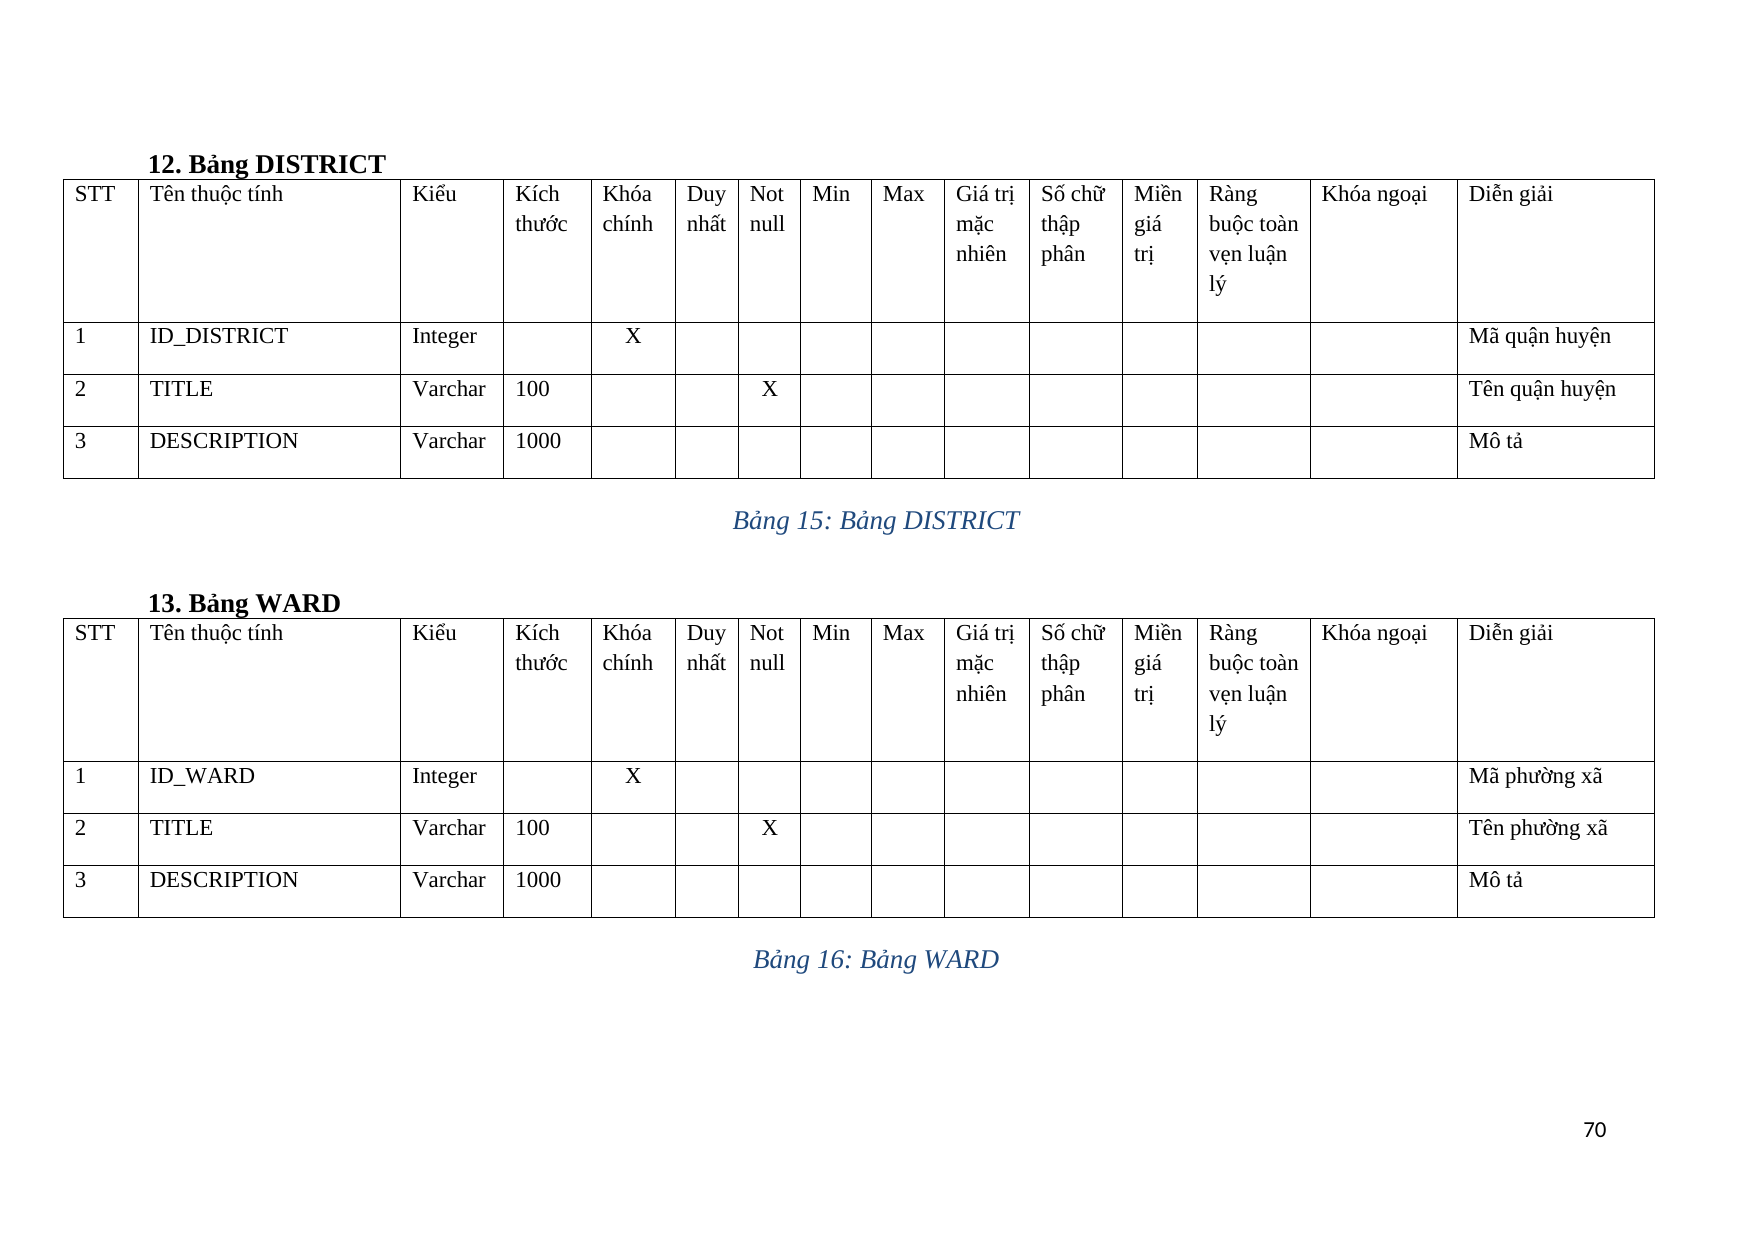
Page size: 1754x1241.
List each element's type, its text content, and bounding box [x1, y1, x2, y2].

table_cell [1198, 323, 1310, 374]
table_header Giá trị mặc nhiên [945, 180, 1029, 322]
table_cell [592, 814, 675, 865]
table_cell 1000 [504, 866, 591, 917]
table_cell [1030, 762, 1122, 813]
table_cell [945, 323, 1029, 374]
table_cell [1198, 427, 1310, 478]
table_cell X [739, 814, 800, 865]
table_cell [801, 762, 871, 813]
table_cell Mã phường xã [1458, 762, 1654, 813]
table_cell 2 [64, 375, 138, 426]
table_cell [945, 866, 1029, 917]
table_cell [1198, 375, 1310, 426]
table_cell [1030, 427, 1122, 478]
table_cell [801, 814, 871, 865]
table_header Ràng buộc toàn vẹn luận lý [1198, 180, 1310, 322]
table_cell X [592, 762, 675, 813]
table_cell [872, 323, 944, 374]
table_cell Varchar [401, 375, 503, 426]
table_cell [676, 375, 738, 426]
table_cell [676, 427, 738, 478]
table_cell Integer [401, 762, 503, 813]
table_cell 100 [504, 375, 591, 426]
table_cell 2 [64, 814, 138, 865]
table_cell Varchar [401, 427, 503, 478]
table_header Duy nhất [676, 619, 738, 761]
table_cell [872, 375, 944, 426]
table_cell [739, 866, 800, 917]
text 12. Bảng DISTRICT [148, 148, 1606, 179]
table_header Min [801, 619, 871, 761]
table_cell [1123, 375, 1197, 426]
table_cell ID_WARD [139, 762, 400, 813]
table_cell DESCRIPTION [139, 866, 400, 917]
table_cell [801, 866, 871, 917]
table_cell [1198, 866, 1310, 917]
table_cell [592, 375, 675, 426]
table_cell Mã quận huyện [1458, 323, 1654, 374]
table_cell ID_DISTRICT [139, 323, 400, 374]
table_cell [504, 762, 591, 813]
table_header Ràng buộc toàn vẹn luận lý [1198, 619, 1310, 761]
table_cell 3 [64, 427, 138, 478]
table_header Diễn giải [1458, 180, 1654, 322]
table_header Max [872, 180, 944, 322]
table_cell [739, 323, 800, 374]
table_cell [801, 427, 871, 478]
table_cell Tên quận huyện [1458, 375, 1654, 426]
table_cell Mô tả [1458, 427, 1654, 478]
table_cell [1030, 375, 1122, 426]
table_cell 1 [64, 762, 138, 813]
table_cell [872, 866, 944, 917]
table_cell X [592, 323, 675, 374]
table_header Số chữ thập phân [1030, 180, 1122, 322]
table_cell [739, 427, 800, 478]
table_cell [1030, 814, 1122, 865]
table_cell [676, 814, 738, 865]
table_cell [1123, 323, 1197, 374]
table_cell Varchar [401, 866, 503, 917]
table_cell Integer [401, 323, 503, 374]
table_cell [676, 866, 738, 917]
table_cell [1311, 375, 1457, 426]
table_header Not null [739, 619, 800, 761]
table_cell 3 [64, 866, 138, 917]
table_header Not null [739, 180, 800, 322]
table_cell 100 [504, 814, 591, 865]
table_cell [1311, 427, 1457, 478]
table_header STT [64, 619, 138, 761]
table_header Kiểu [401, 180, 503, 322]
table_cell [945, 375, 1029, 426]
table_cell Tên phường xã [1458, 814, 1654, 865]
table_header Khóa chính [592, 180, 675, 322]
table_cell [1123, 866, 1197, 917]
table_header Kiểu [401, 619, 503, 761]
table_cell [592, 427, 675, 478]
table_cell Mô tả [1458, 866, 1654, 917]
table_header Miền giá trị [1123, 619, 1197, 761]
table_cell [1123, 814, 1197, 865]
table_header Miền giá trị [1123, 180, 1197, 322]
table_cell [945, 762, 1029, 813]
table_cell [1123, 427, 1197, 478]
table_cell [1311, 323, 1457, 374]
text 13. Bảng WARD [148, 587, 1606, 618]
table_header Khóa chính [592, 619, 675, 761]
table_cell [1198, 762, 1310, 813]
table_cell [1030, 323, 1122, 374]
table_cell [801, 323, 871, 374]
text Bảng 16: Bảng WARD [148, 943, 1606, 974]
table_header STT [64, 180, 138, 322]
table_header Kích thước [504, 619, 591, 761]
table_cell [945, 814, 1029, 865]
table_cell [1123, 762, 1197, 813]
table_header Tên thuộc tính [139, 619, 400, 761]
table_header Min [801, 180, 871, 322]
table_cell [872, 427, 944, 478]
table_header Duy nhất [676, 180, 738, 322]
table_cell TITLE [139, 814, 400, 865]
table_cell [1311, 866, 1457, 917]
table_cell [801, 375, 871, 426]
table_header Số chữ thập phân [1030, 619, 1122, 761]
table_cell [1311, 814, 1457, 865]
table_cell [676, 762, 738, 813]
table_cell [592, 866, 675, 917]
table_cell [676, 323, 738, 374]
table_header Diễn giải [1458, 619, 1654, 761]
table_cell [504, 323, 591, 374]
table_header Max [872, 619, 944, 761]
table_cell [945, 427, 1029, 478]
table_cell Varchar [401, 814, 503, 865]
table_cell [739, 762, 800, 813]
table_cell [872, 762, 944, 813]
table_header Khóa ngoại [1311, 180, 1457, 322]
table_header Tên thuộc tính [139, 180, 400, 322]
table_cell X [739, 375, 800, 426]
table_cell [1030, 866, 1122, 917]
table_cell [872, 814, 944, 865]
table_header Kích thước [504, 180, 591, 322]
table_cell TITLE [139, 375, 400, 426]
table_header Giá trị mặc nhiên [945, 619, 1029, 761]
table_cell 1 [64, 323, 138, 374]
table_cell DESCRIPTION [139, 427, 400, 478]
table_header Khóa ngoại [1311, 619, 1457, 761]
table_cell [1198, 814, 1310, 865]
text Bảng 15: Bảng DISTRICT [148, 504, 1606, 535]
table_cell 1000 [504, 427, 591, 478]
table_cell [1311, 762, 1457, 813]
